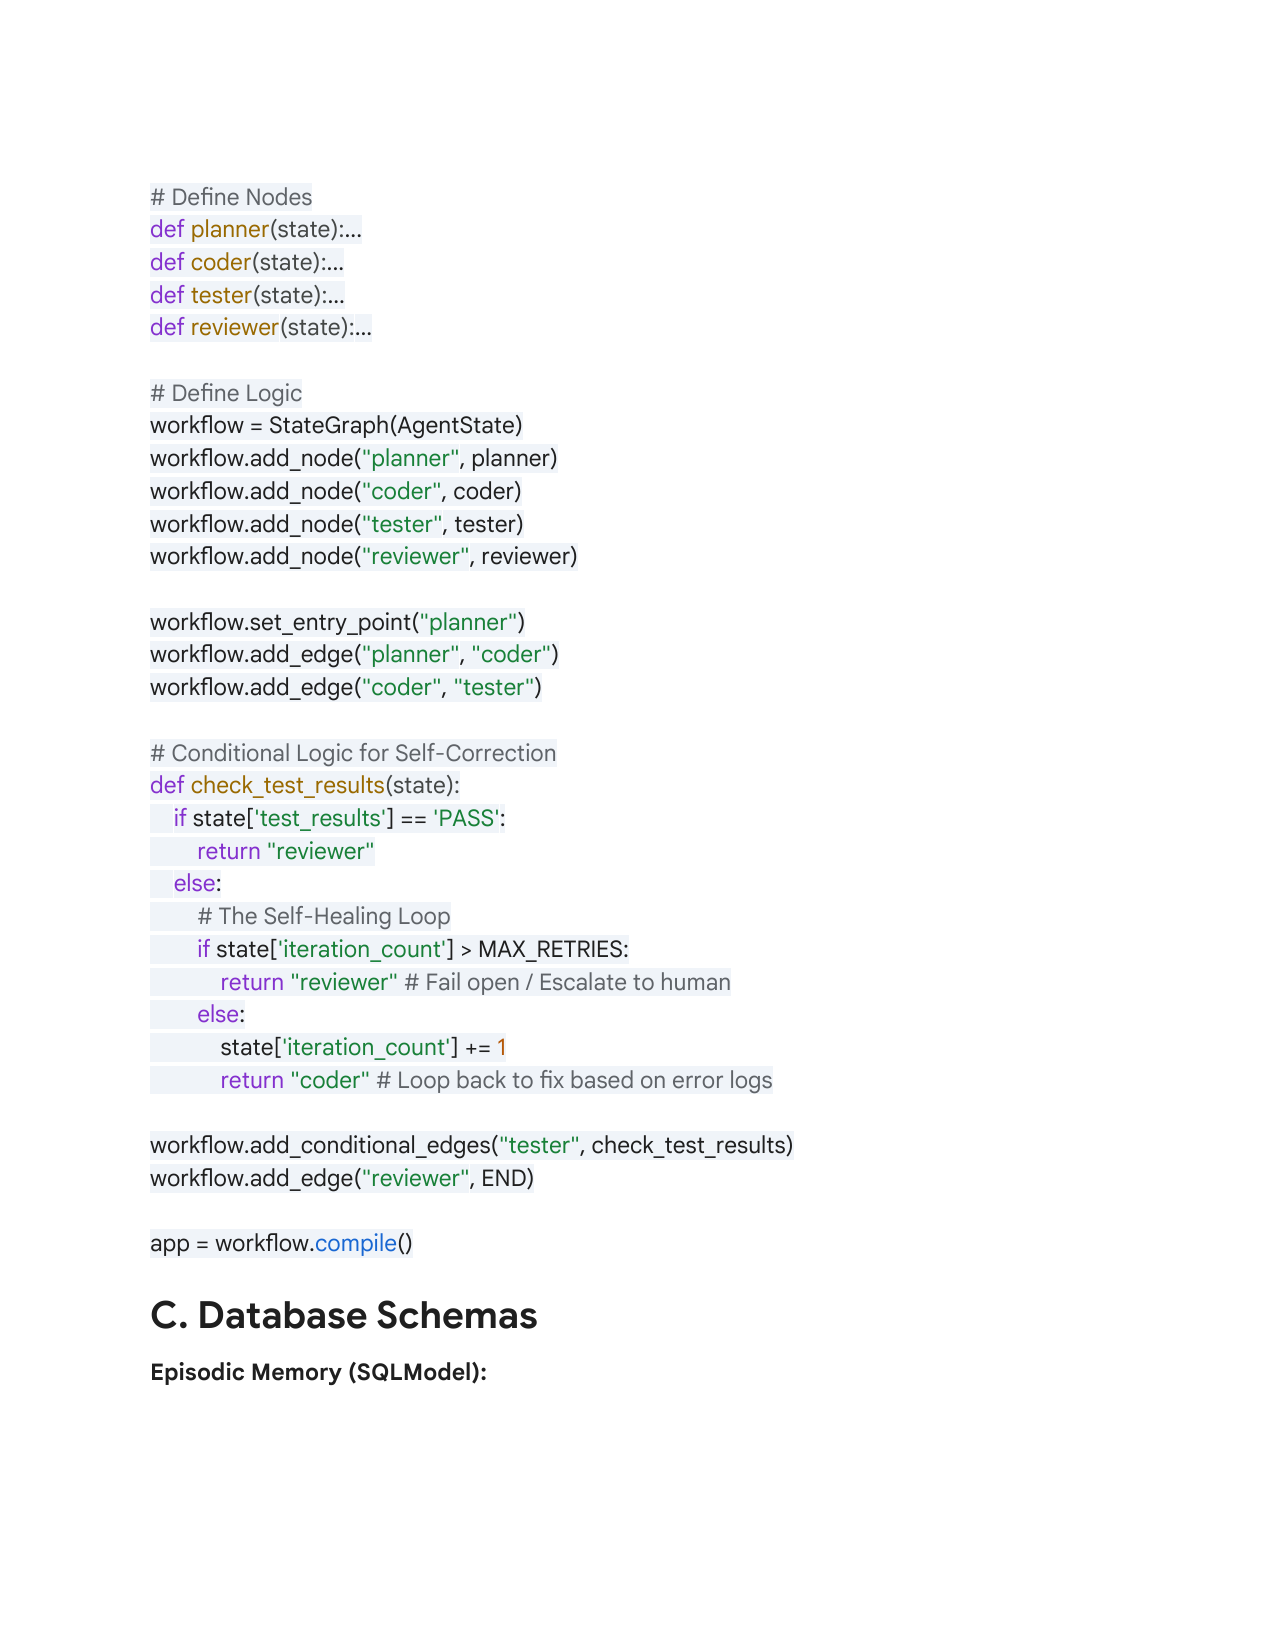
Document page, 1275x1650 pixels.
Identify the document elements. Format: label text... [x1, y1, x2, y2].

text Episodic Memory (SQLModel): [150, 1358, 1125, 1387]
subtitle C. Database Schemas [150, 1292, 1125, 1339]
